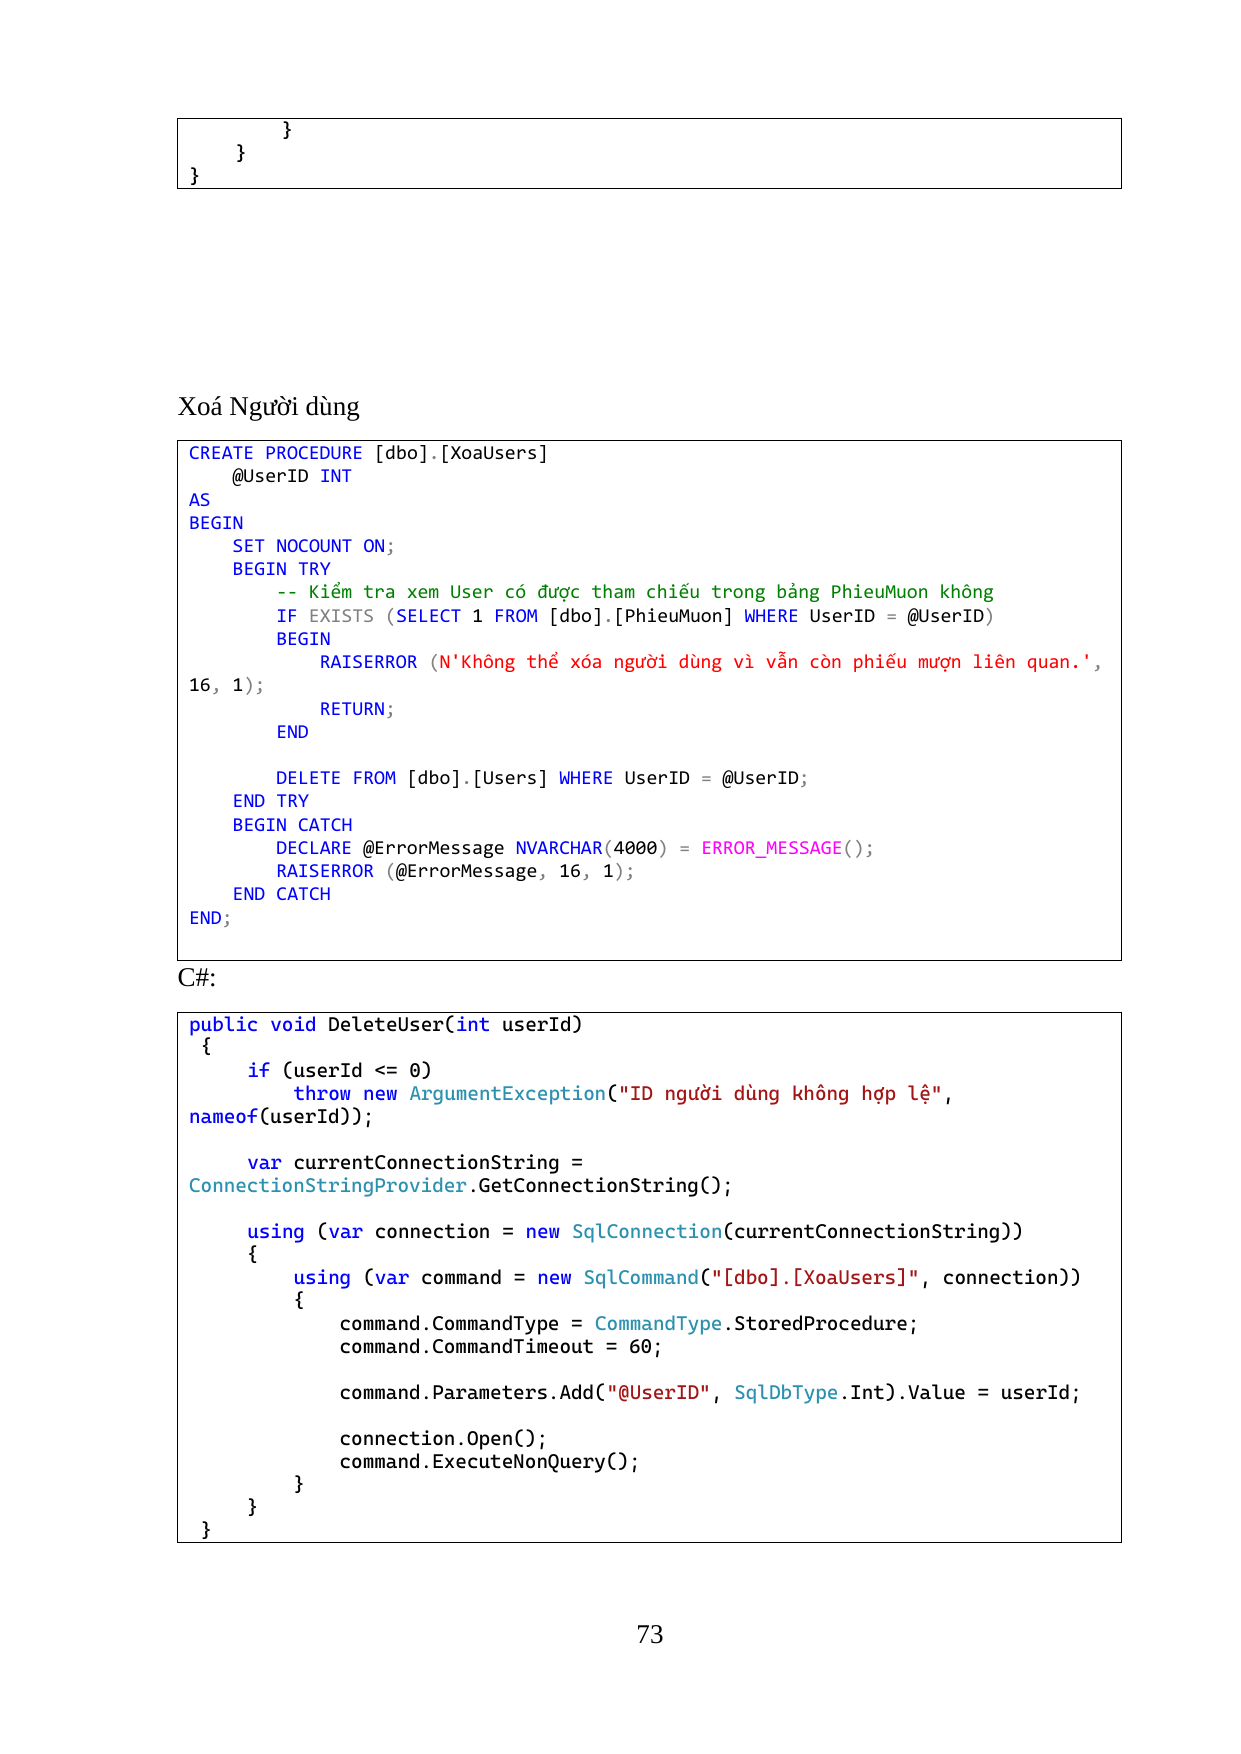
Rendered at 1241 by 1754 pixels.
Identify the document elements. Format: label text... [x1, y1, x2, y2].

text Xoá Người dùng [177, 390, 1122, 421]
table_header CREATE PROCEDURE [dbo].[XoaUsers] @UserID INT AS BEGIN SET NOCOUNT ON; BEGIN TRY -- Kiểm tra xem User có được tham chiếu trong bảng PhieuMuon không IF EXISTS (SELECT 1 FROM [dbo].[PhieuMuon] WHERE UserID = @UserID) BEGIN RAISERROR (N'Không thể xóa người dùng vì vẫn còn phiếu mượn liên quan.', 16, 1); RETURN; END DELETE FROM [dbo].[Users] WHERE UserID = @UserID; END TRY BEGIN CATCH DECLARE @ErrorMessage NVARCHAR(4000) = ERROR_MESSAGE(); RAISERROR (@ErrorMessage, 16, 1); END CATCH END; [178, 441, 1121, 960]
table_header public void DeleteUser(int userId) { if (userId <= 0) throw new ArgumentException("ID người dùng không hợp lệ", nameof(userId)); var currentConnectionString = ConnectionStringProvider.GetConnectionString(); using (var connection = new SqlConnection(currentConnectionString)) { using (var command = new SqlCommand("[dbo].[XoaUsers]", connection)) { command.CommandType = CommandType.StoredProcedure; command.CommandTimeout = 60; command.Parameters.Add("@UserID", SqlDbType.Int).Value = userId; connection.Open(); command.ExecuteNonQuery(); } } } [178, 1013, 1121, 1542]
text C#: [177, 961, 1122, 992]
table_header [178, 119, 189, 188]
